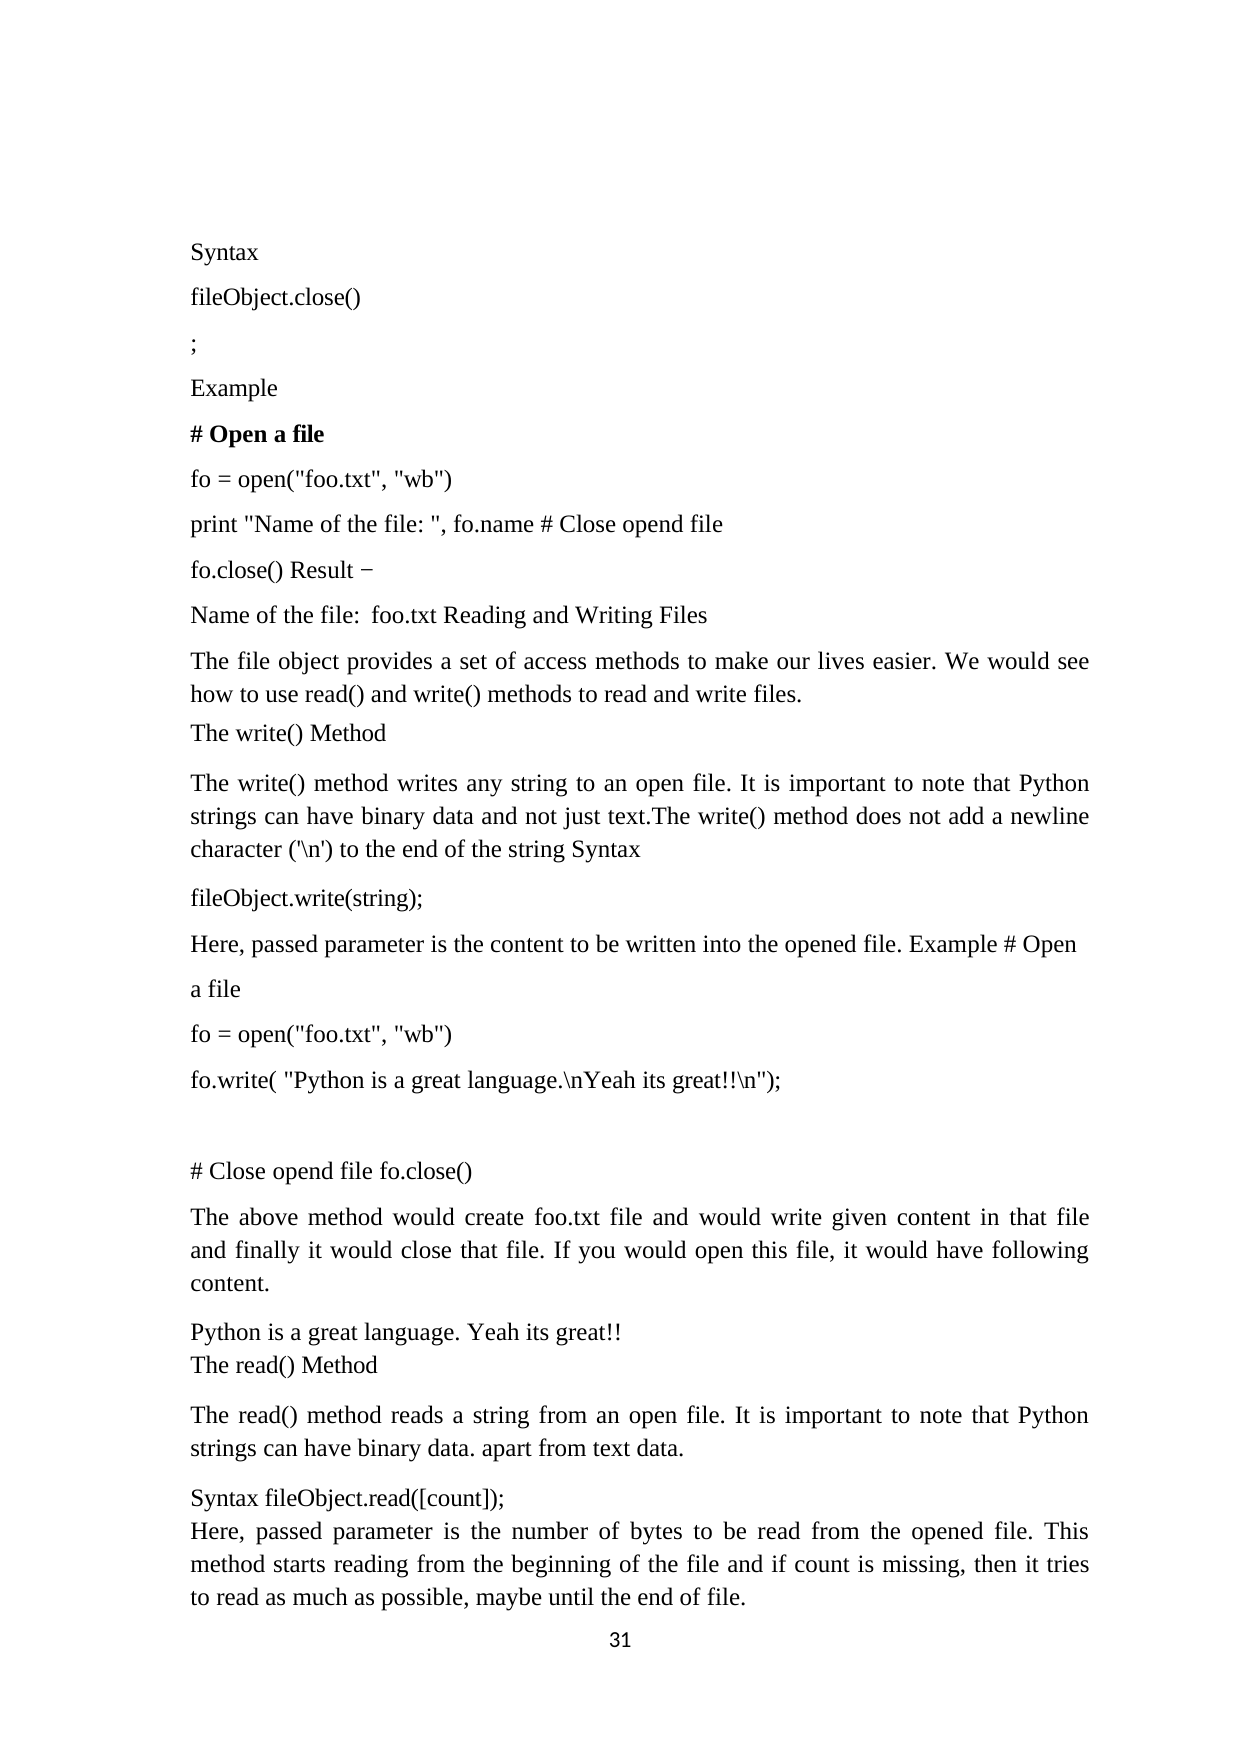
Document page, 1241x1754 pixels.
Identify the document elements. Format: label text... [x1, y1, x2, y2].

text The read() method reads a string from an open file. It is important to note that Python strings can have binary data. apart from text data. [190, 1400, 1090, 1462]
text fo = open("foo.txt", "wb") [190, 464, 1090, 493]
text Example [190, 373, 1090, 402]
text fo = open("foo.txt", "wb") [190, 1020, 1090, 1048]
text The above method would create foo.txt file and would write given content in that file and finally it would close that file. If you would open this file, it would have following content. [190, 1202, 1090, 1296]
text fileObject.write(string); [190, 883, 1090, 912]
text # Open a file [190, 419, 1090, 447]
text Syntax fileObject.read([count]); [190, 1483, 1090, 1512]
text Syntax fileObject.close(); [190, 237, 365, 357]
text print "Name of the file: ", fo.name # Close opend file [190, 509, 1090, 538]
text The write() method writes any string to an open file. It is important to note that Python strings can have binary data and not just text.The write() method does not add a newline character ('\n') to the end of the string Syntax [190, 768, 1090, 863]
text fo.write( "Python is a great language.\nYeah its great!!\n"); [190, 1065, 1090, 1094]
text The read() Method [190, 1350, 1090, 1379]
text The write() Method [190, 718, 1090, 747]
text # Close opend file fo.close() [190, 1156, 1090, 1185]
text Here, passed parameter is the number of bytes to be read from the opened file. This method starts reading from the beginning of the file and if count is missing, then it tries to read as much as possible, maybe until the end of file. [190, 1516, 1090, 1611]
text Here, passed parameter is the content to be written into the opened file. Example # Open a file [190, 929, 1090, 1003]
text fo.close() Result − [190, 555, 1090, 584]
text Name of the file: foo.txt Reading and Writing Files [190, 600, 1090, 629]
text The file object provides a set of access methods to make our lives easier. We would see how to use read() and write() methods to read and write files. [190, 646, 1090, 708]
text Python is a great language. Yeah its great!! [190, 1317, 1090, 1346]
